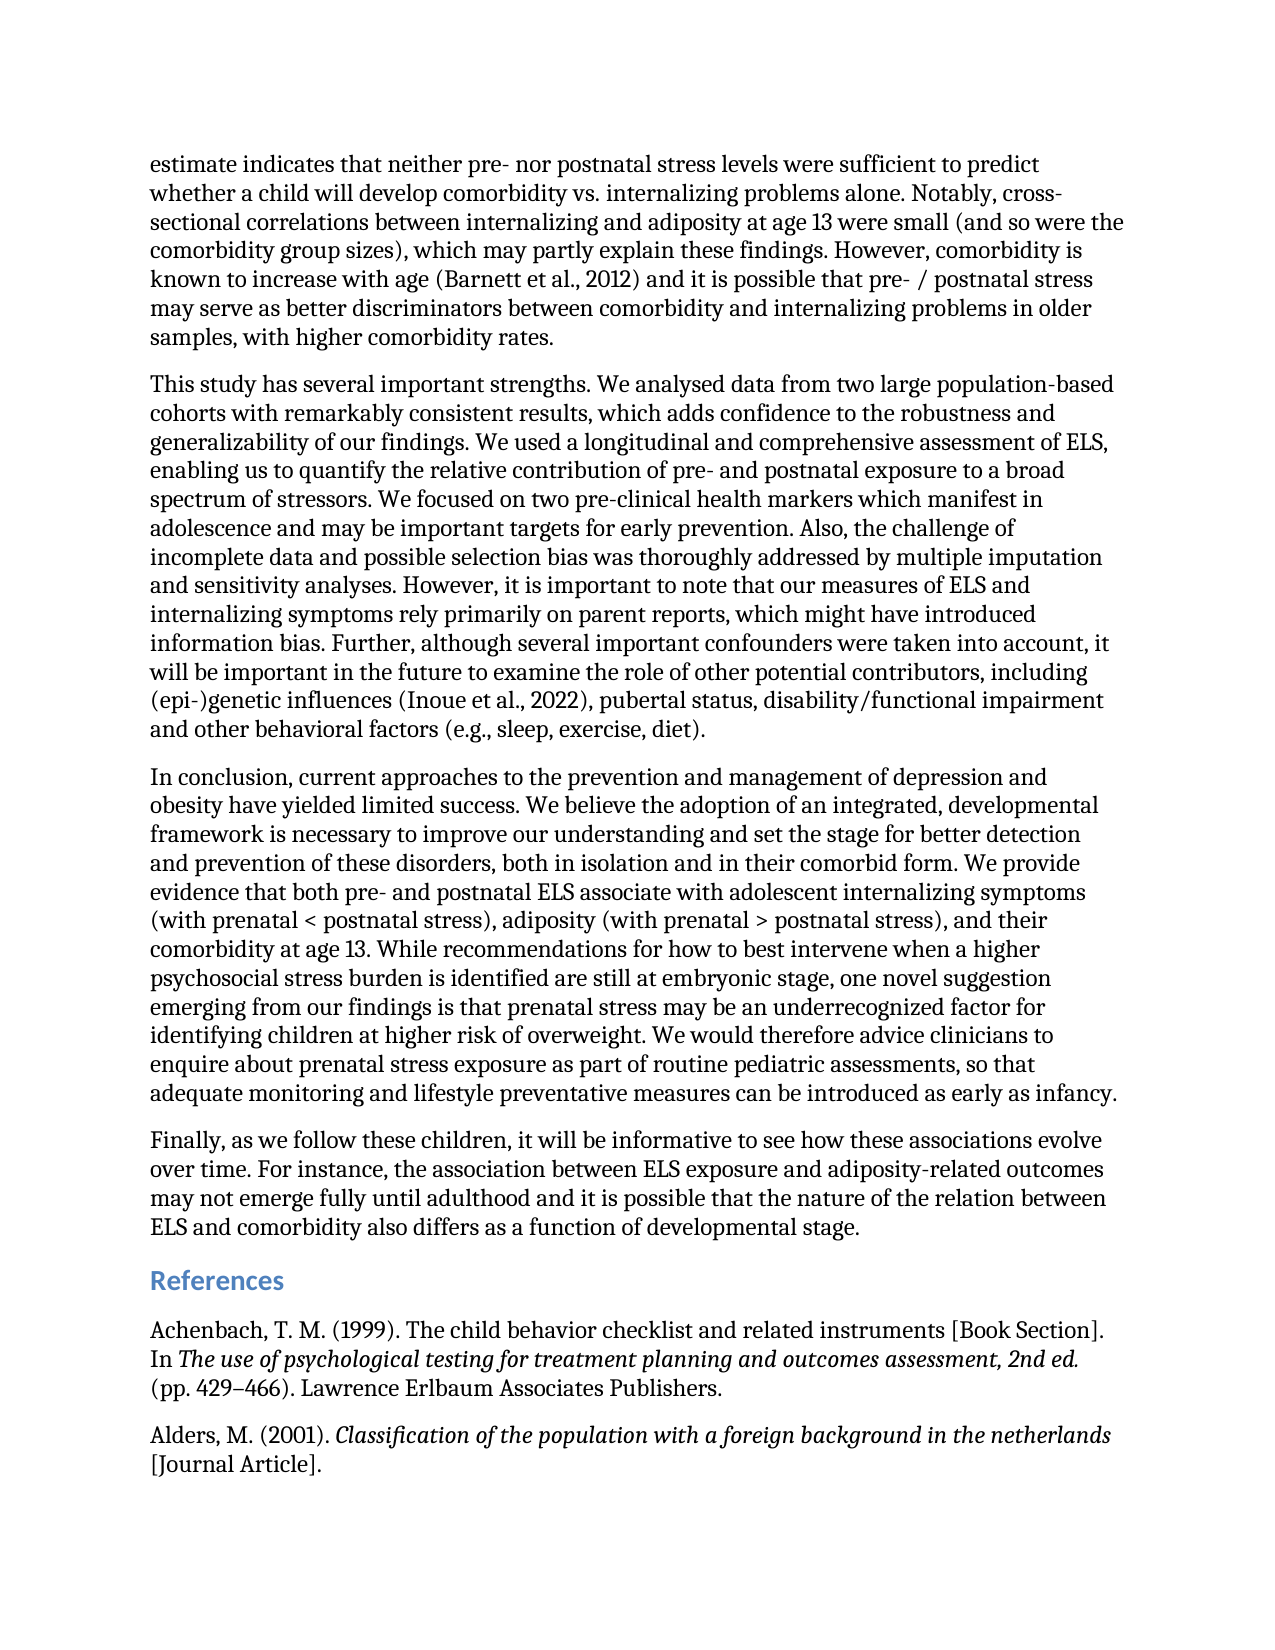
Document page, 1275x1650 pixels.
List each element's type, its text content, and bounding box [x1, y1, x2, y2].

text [150, 150, 1125, 351]
subtitle References [150, 1262, 1125, 1298]
text Alders, M. (2001). Classification of the population with a foreign background in the netherlands [Journal Article]. [150, 1421, 1125, 1479]
text Finally, as we follow these children, it will be informative to see how these associations evolve over time. For instance, the association between ELS exposure and adiposity-related outcomes may not emerge fully until adulthood and it is possible that the nature of the relation between ELS and comorbidity also differs as a function of developmental stage. [150, 1126, 1125, 1241]
text Achenbach, T. M. (1999). The child behavior checklist and related instruments [Book Section]. In The use of psychological testing for treatment planning and outcomes assessment, 2nd ed. (pp. 429–466). Lawrence Erlbaum Associates Publishers. [150, 1316, 1125, 1403]
text This study has several important strengths. We analysed data from two large population-based cohorts with remarkably consistent results, which adds confidence to the robustness and generalizability of our findings. We used a longitudinal and comprehensive assessment of ELS, enabling us to quantify the relative contribution of pre- and postnatal exposure to a broad spectrum of stressors. We focused on two pre-clinical health markers which manifest in adolescence and may be important targets for early prevention. Also, the challenge of incomplete data and possible selection bias was thoroughly addressed by multiple imputation and sensitivity analyses. However, it is important to note that our measures of ELS and internalizing symptoms rely primarily on parent reports, which might have introduced information bias. Further, although several important confounders were taken into account, it will be important in the future to examine the role of other potential contributors, including (epi-)genetic influences (Inoue et al., 2022), pubertal status, disability/functional impairment and other behavioral factors (e.g., sleep, exercise, diet). [150, 370, 1125, 744]
text In conclusion, current approaches to the prevention and management of depression and obesity have yielded limited success. We believe the adoption of an integrated, developmental framework is necessary to improve our understanding and set the stage for better detection and prevention of these disorders, both in isolation and in their comorbid form. We provide evidence that both pre- and postnatal ELS associate with adolescent internalizing symptoms (with prenatal < postnatal stress), adiposity (with prenatal > postnatal stress), and their comorbidity at age 13. While recommendations for how to best intervene when a higher psychosocial stress burden is identified are still at embryonic stage, one novel suggestion emerging from our findings is that prenatal stress may be an underrecognized factor for identifying children at higher risk of overweight. We would therefore advice clinicians to enquire about prenatal stress exposure as part of routine pediatric assessments, so that adequate monitoring and lifestyle preventative measures can be introduced as early as infancy. [150, 762, 1125, 1107]
